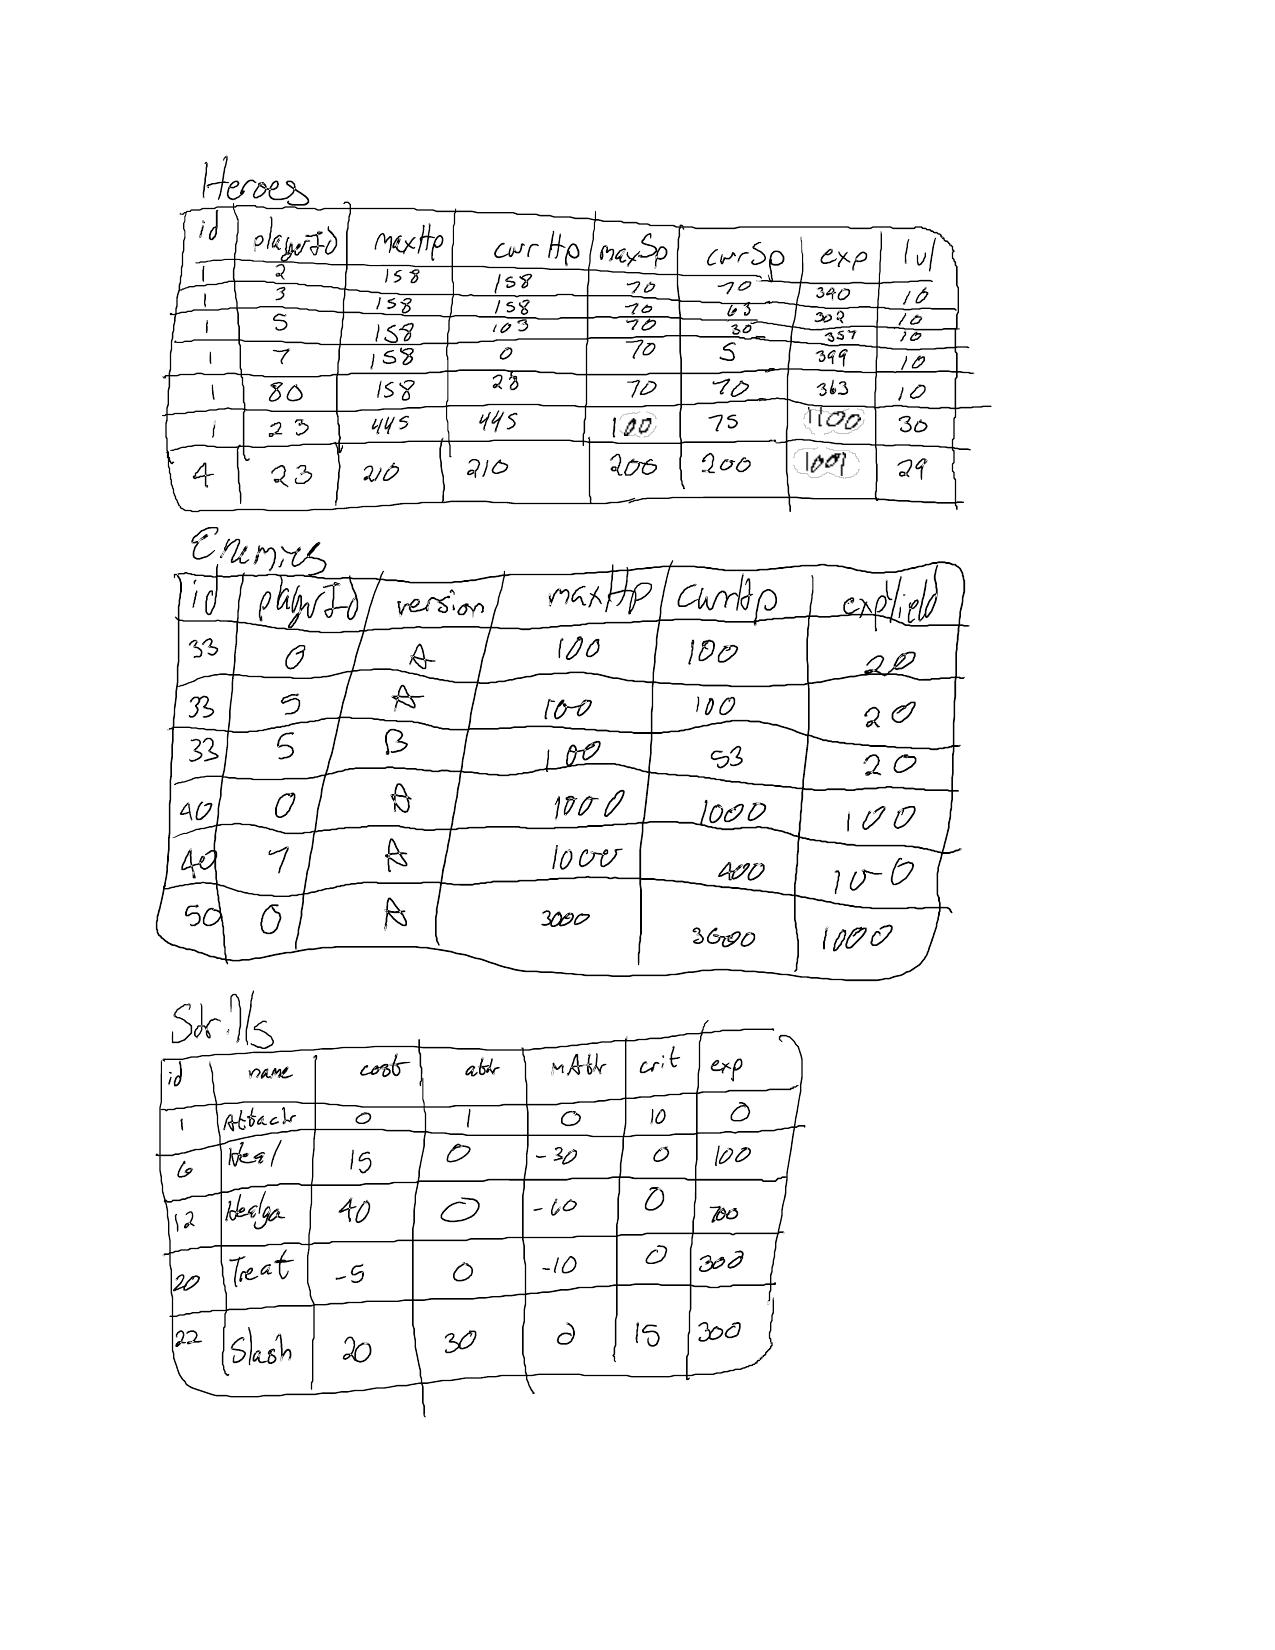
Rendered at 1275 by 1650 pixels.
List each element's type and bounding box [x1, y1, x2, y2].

picture [803, 407, 865, 435]
picture [793, 447, 860, 479]
picture [619, 411, 657, 438]
